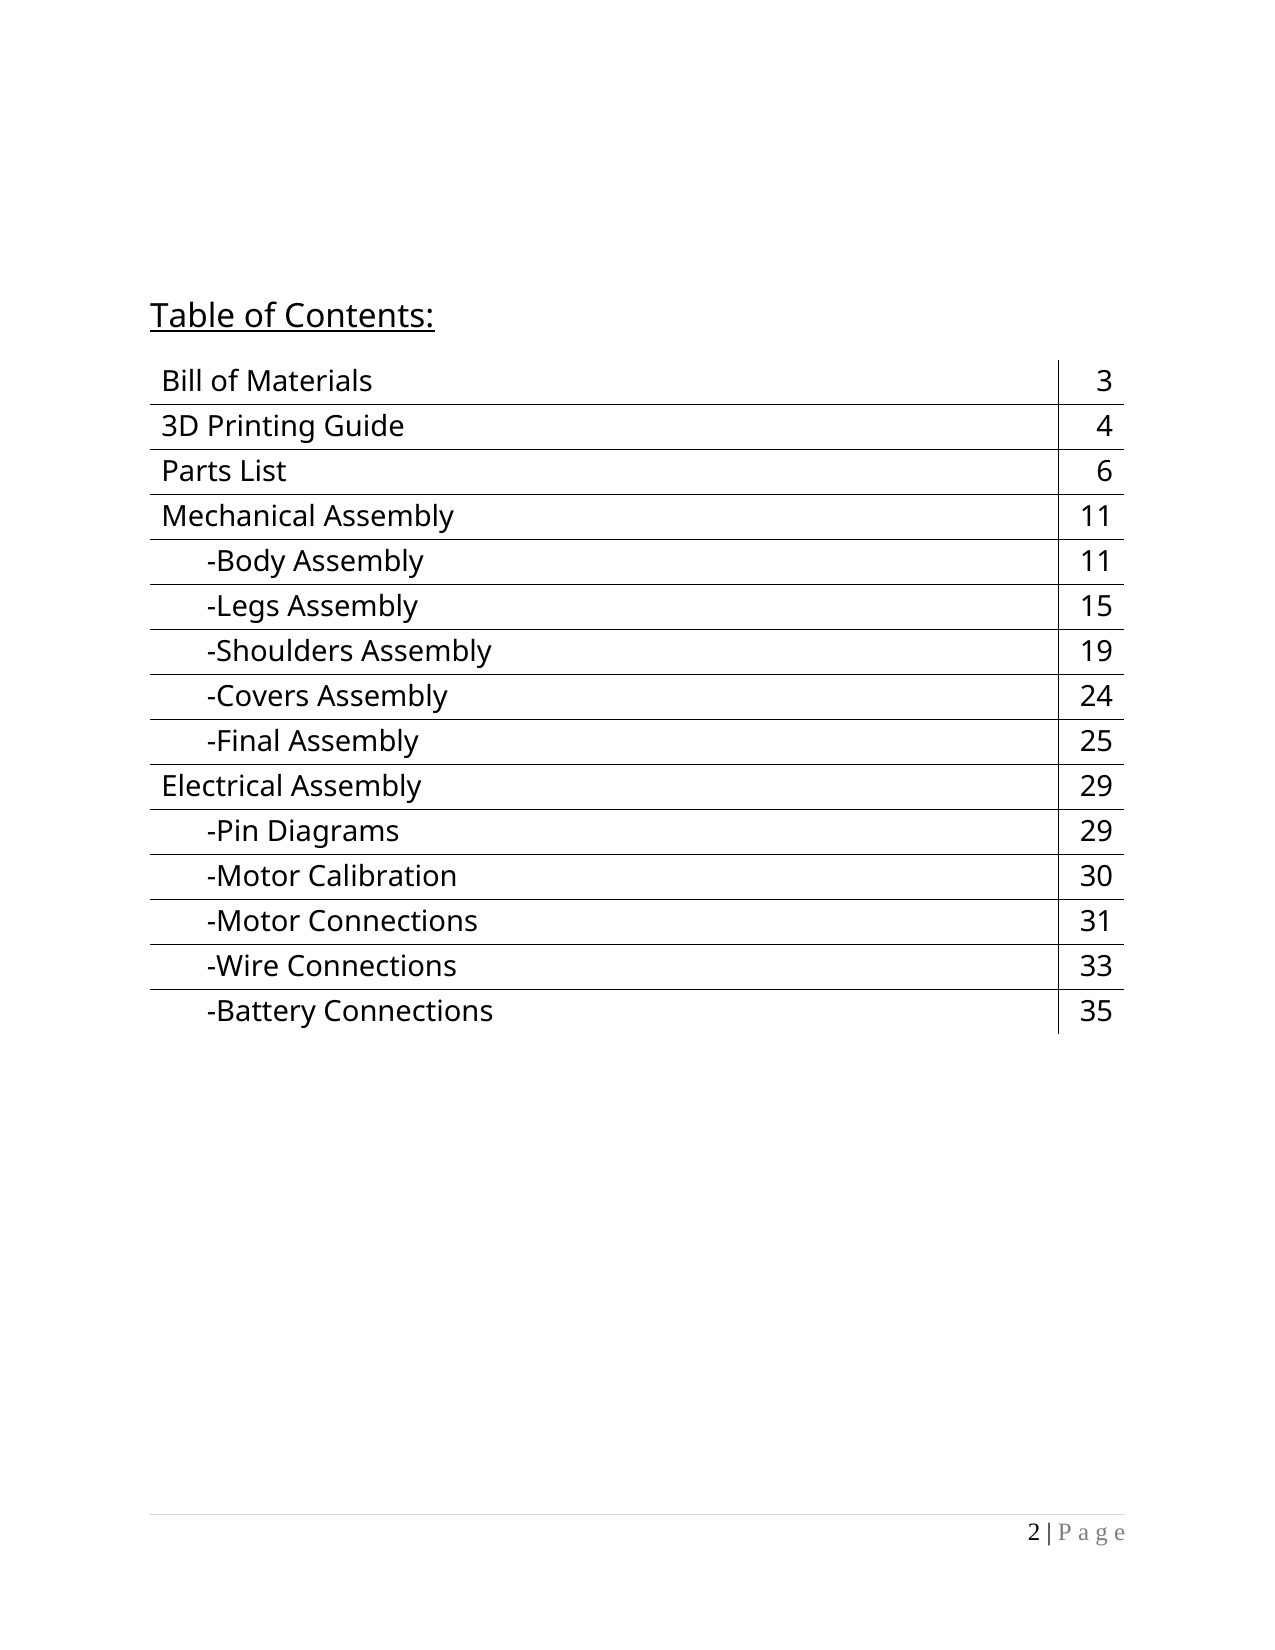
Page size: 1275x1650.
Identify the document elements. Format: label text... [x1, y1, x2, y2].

table_cell -Final Assembly [150, 720, 1058, 764]
table_cell -Pin Diagrams [150, 810, 1058, 854]
table_cell Parts List [150, 450, 1058, 494]
table_cell -Body Assembly [150, 540, 1058, 584]
table_cell 24 [1059, 675, 1124, 719]
table_cell -Covers Assembly [150, 675, 1058, 719]
table_cell 25 [1059, 720, 1124, 764]
table_cell -Legs Assembly [150, 585, 1058, 629]
text Table of Contents: [150, 291, 1125, 337]
table_cell -Motor Calibration [150, 855, 1058, 899]
table_cell 11 [1059, 540, 1124, 584]
table_cell 4 [1059, 405, 1124, 449]
table_cell 31 [1059, 900, 1124, 944]
table_cell 19 [1059, 630, 1124, 674]
table_cell 29 [1059, 810, 1124, 854]
table_cell Electrical Assembly [150, 765, 1058, 809]
table_cell 11 [1059, 495, 1124, 539]
table_cell 30 [1059, 855, 1124, 899]
table_cell 33 [1059, 945, 1124, 989]
table_cell -Motor Connections [150, 900, 1058, 944]
table_cell 29 [1059, 765, 1124, 809]
table_cell 15 [1059, 585, 1124, 629]
table_header 3 [1059, 360, 1124, 404]
table_cell 35 [1059, 990, 1124, 1034]
table_cell Mechanical Assembly [150, 495, 1058, 539]
table_cell 3D Printing Guide [150, 405, 1058, 449]
table_cell -Battery Connections [150, 990, 1058, 1034]
table_cell -Wire Connections [150, 945, 1058, 989]
table_cell -Shoulders Assembly [150, 630, 1058, 674]
table_header Bill of Materials [150, 360, 1058, 404]
table_cell 6 [1059, 450, 1124, 494]
